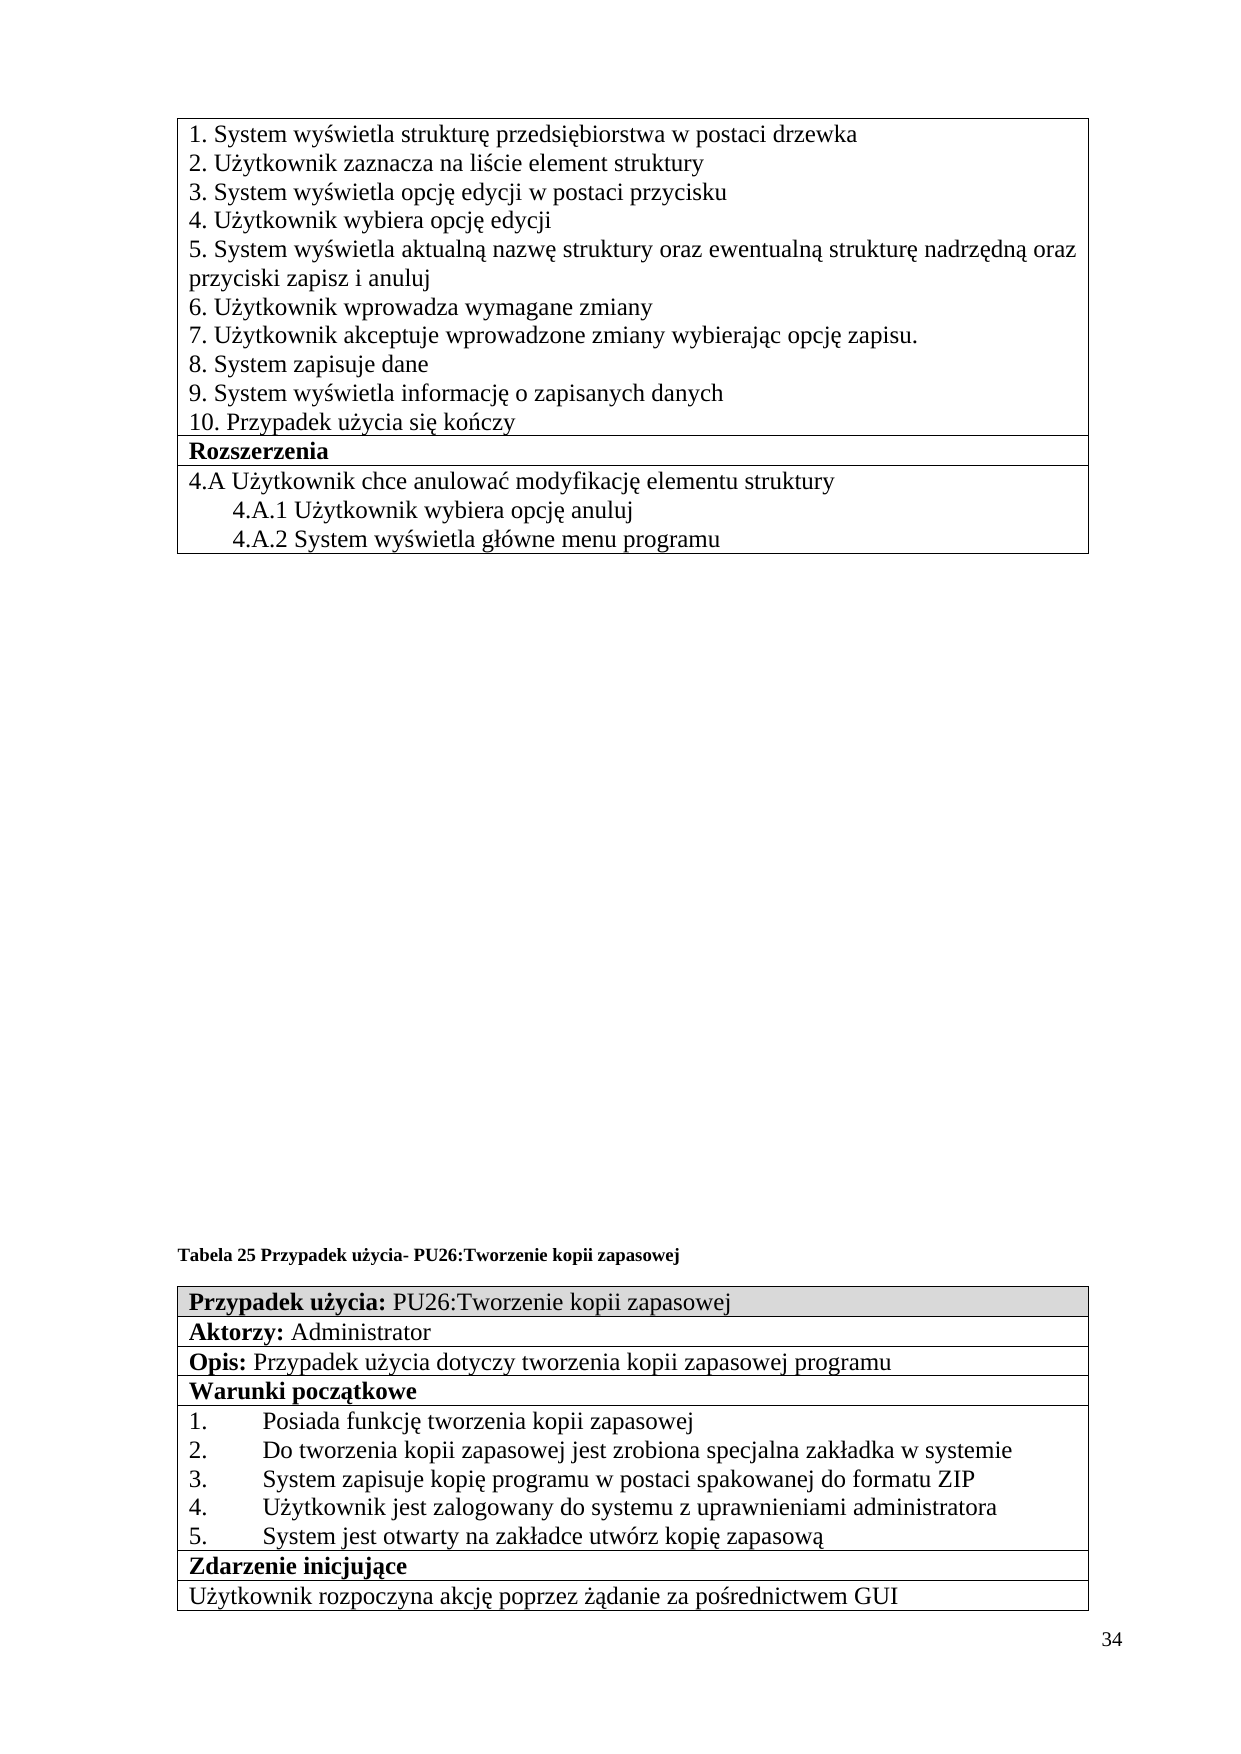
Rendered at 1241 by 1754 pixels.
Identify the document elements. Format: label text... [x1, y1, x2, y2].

table_cell Rozszerzenia [178, 436, 1088, 465]
text Tabela 25 Przypadek użycia- PU26:Tworzenie kopii zapasowej [177, 1243, 1122, 1265]
table_cell Warunki początkowe [178, 1376, 1088, 1405]
table_cell Aktorzy: Administrator [178, 1317, 1088, 1346]
table_cell 4.A Użytkownik chce anulować modyfikację elementu struktury 4.A.1 Użytkownik wybiera opcję anuluj 4.A.2 System wyświetla główne menu programu [178, 466, 1088, 552]
table_cell Użytkownik rozpoczyna akcję poprzez żądanie za pośrednictwem GUI [178, 1581, 1088, 1609]
table_cell Posiada funkcję tworzenia kopii zapasowej Do tworzenia kopii zapasowej jest zrobiona specjalna zakładka w systemie System zapisuje kopię programu w postaci spakowanej do formatu ZIP Użytkownik jest zalogowany do systemu z uprawnieniami administratora System jest otwarty na zakładce utwórz kopię zapasową [178, 1406, 1088, 1550]
table_cell 1. System wyświetla strukturę przedsiębiorstwa w postaci drzewka 2. Użytkownik zaznacza na liście element struktury 3. System wyświetla opcję edycji w postaci przycisku 4. Użytkownik wybiera opcję edycji 5. System wyświetla aktualną nazwę struktury oraz ewentualną strukturę nadrzędną oraz przyciski zapisz i anuluj 6. Użytkownik wprowadza wymagane zmiany 7. Użytkownik akceptuje wprowadzone zmiany wybierając opcję zapisu. 8. System zapisuje dane 9. System wyświetla informację o zapisanych danych 10. Przypadek użycia się kończy [178, 119, 1088, 435]
table_cell Opis: Przypadek użycia dotyczy tworzenia kopii zapasowej programu [178, 1347, 1088, 1375]
table_header Przypadek użycia: PU26:Tworzenie kopii zapasowej [178, 1287, 1088, 1316]
table_cell Zdarzenie inicjujące [178, 1551, 1088, 1580]
